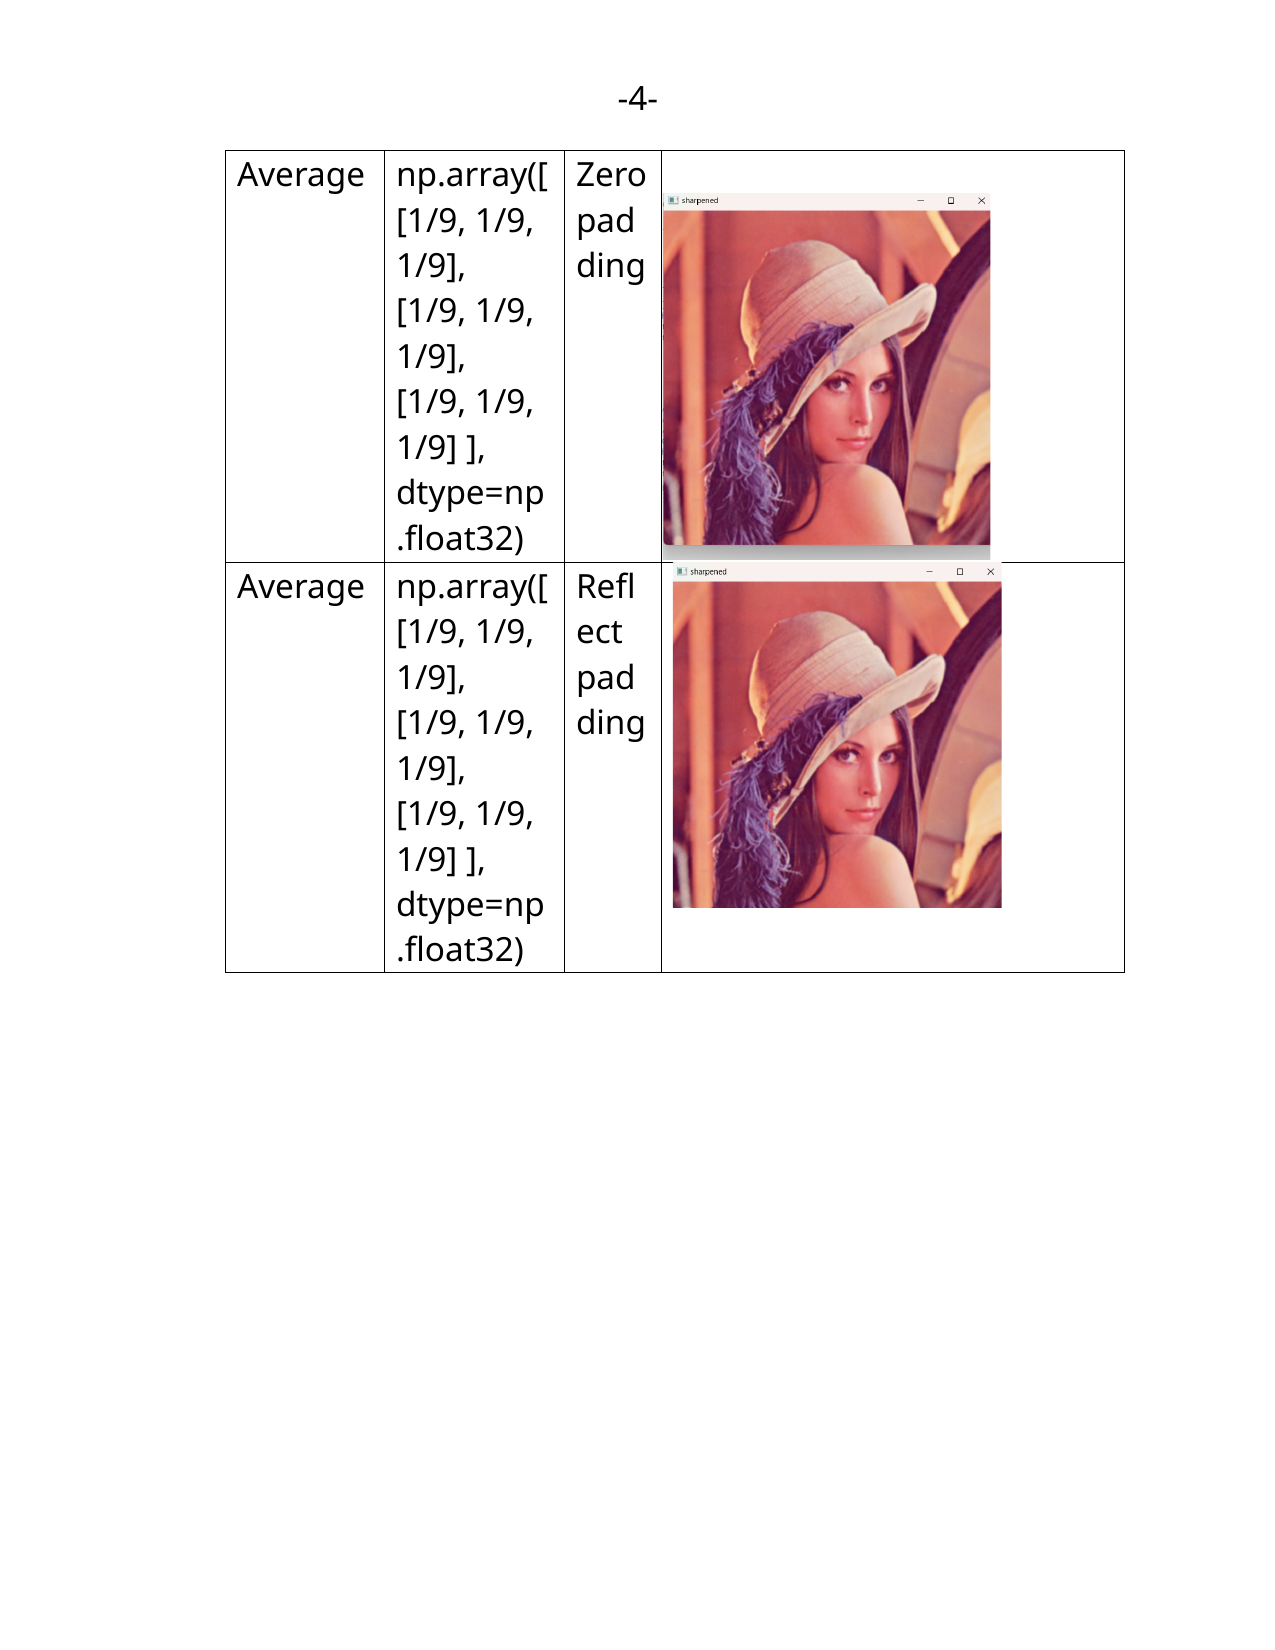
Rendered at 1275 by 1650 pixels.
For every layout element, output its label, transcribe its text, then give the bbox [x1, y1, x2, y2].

table_cell Average [226, 151, 384, 562]
table_cell Zero padding [565, 151, 661, 562]
picture [662, 193, 991, 559]
table_cell Average [226, 563, 384, 972]
table_cell Reflect padding [565, 563, 661, 972]
table_cell [662, 151, 1124, 562]
picture [672, 562, 1002, 908]
table_cell np.array([ [1/9, 1/9, 1/9], [1/9, 1/9, 1/9], [1/9, 1/9, 1/9] ], dtype=np.float32) [385, 151, 564, 562]
table_cell np.array([ [1/9, 1/9, 1/9], [1/9, 1/9, 1/9], [1/9, 1/9, 1/9] ], dtype=np.float32) [385, 563, 564, 972]
table_cell [662, 563, 1124, 972]
